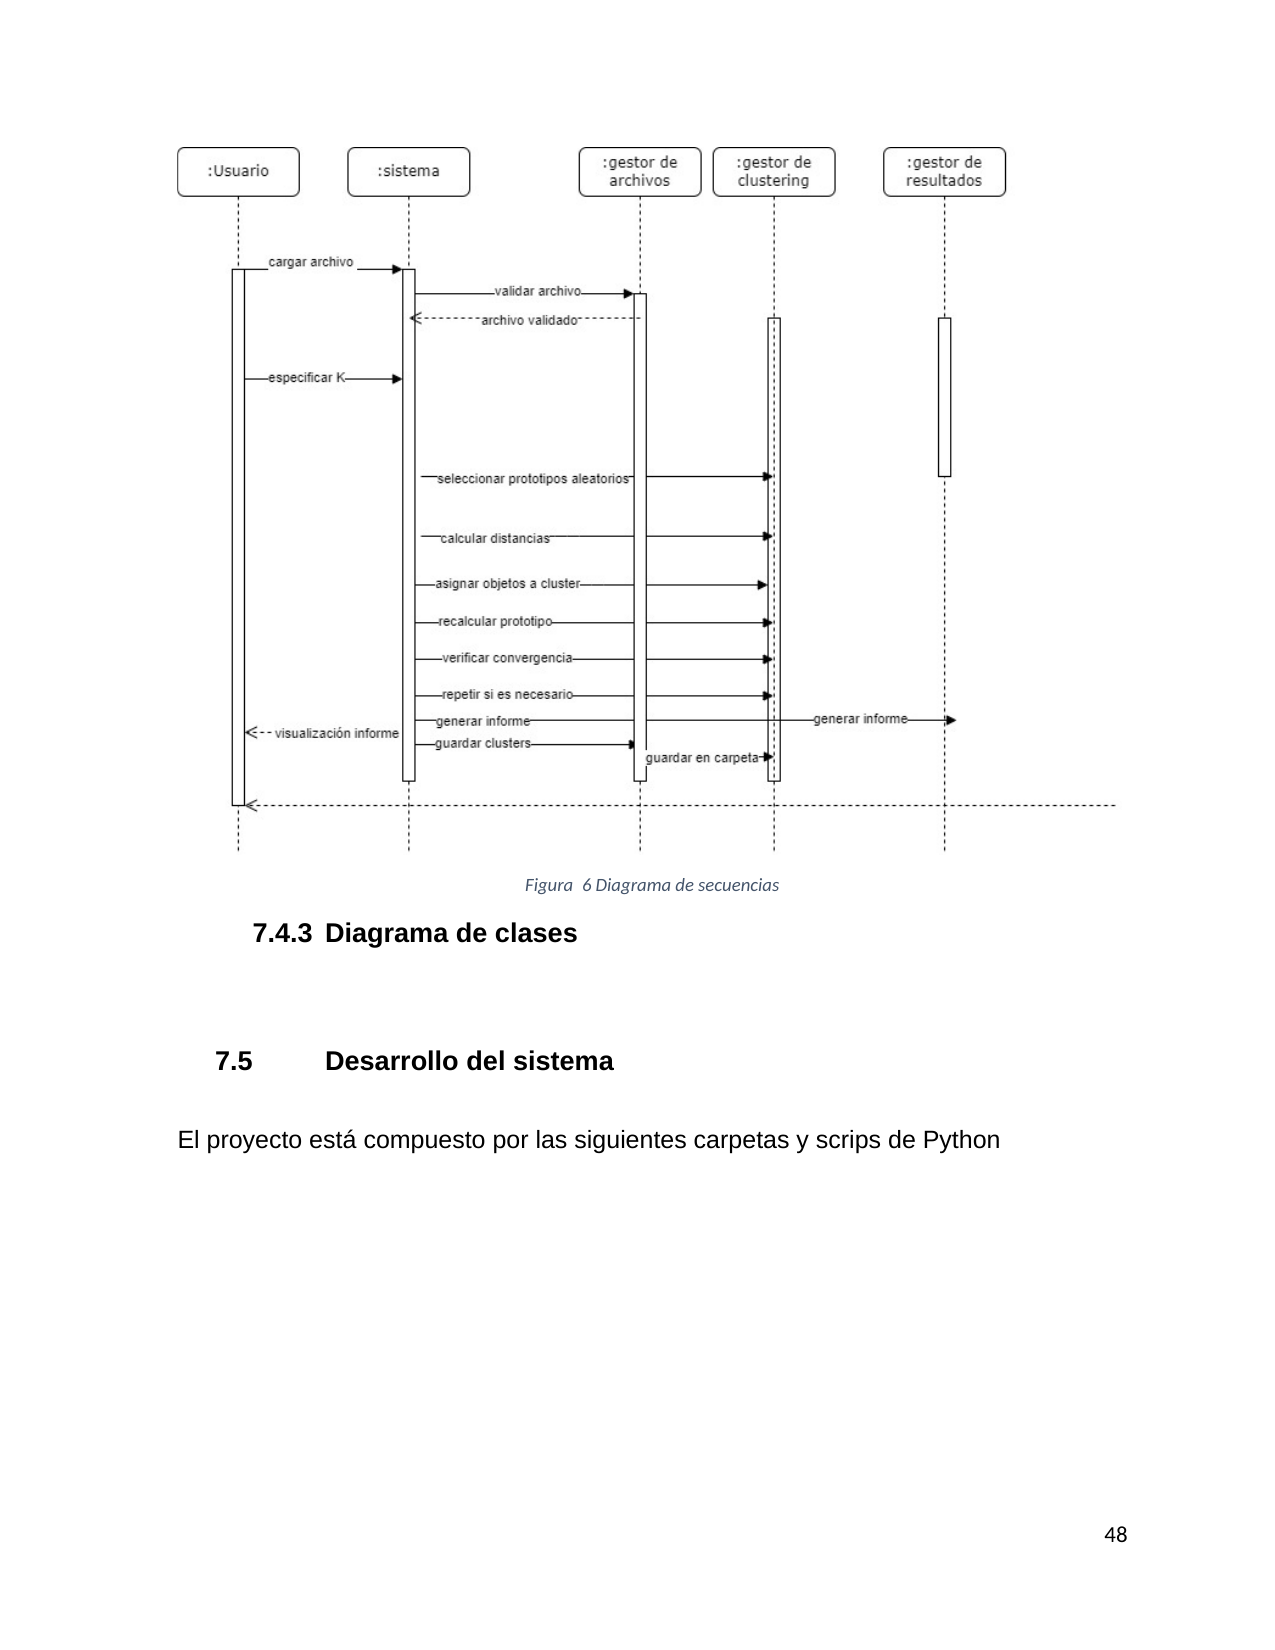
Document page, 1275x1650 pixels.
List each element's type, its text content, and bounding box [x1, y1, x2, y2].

text Figura 6 Diagrama de secuencias [177, 873, 1127, 896]
picture [177, 147, 1128, 855]
text El proyecto está compuesto por las siguientes carpetas y scrips de Python [177, 1125, 1127, 1154]
subtitle Desarrollo del sistema [215, 1044, 1127, 1076]
subtitle Diagrama de clases [252, 917, 1127, 948]
